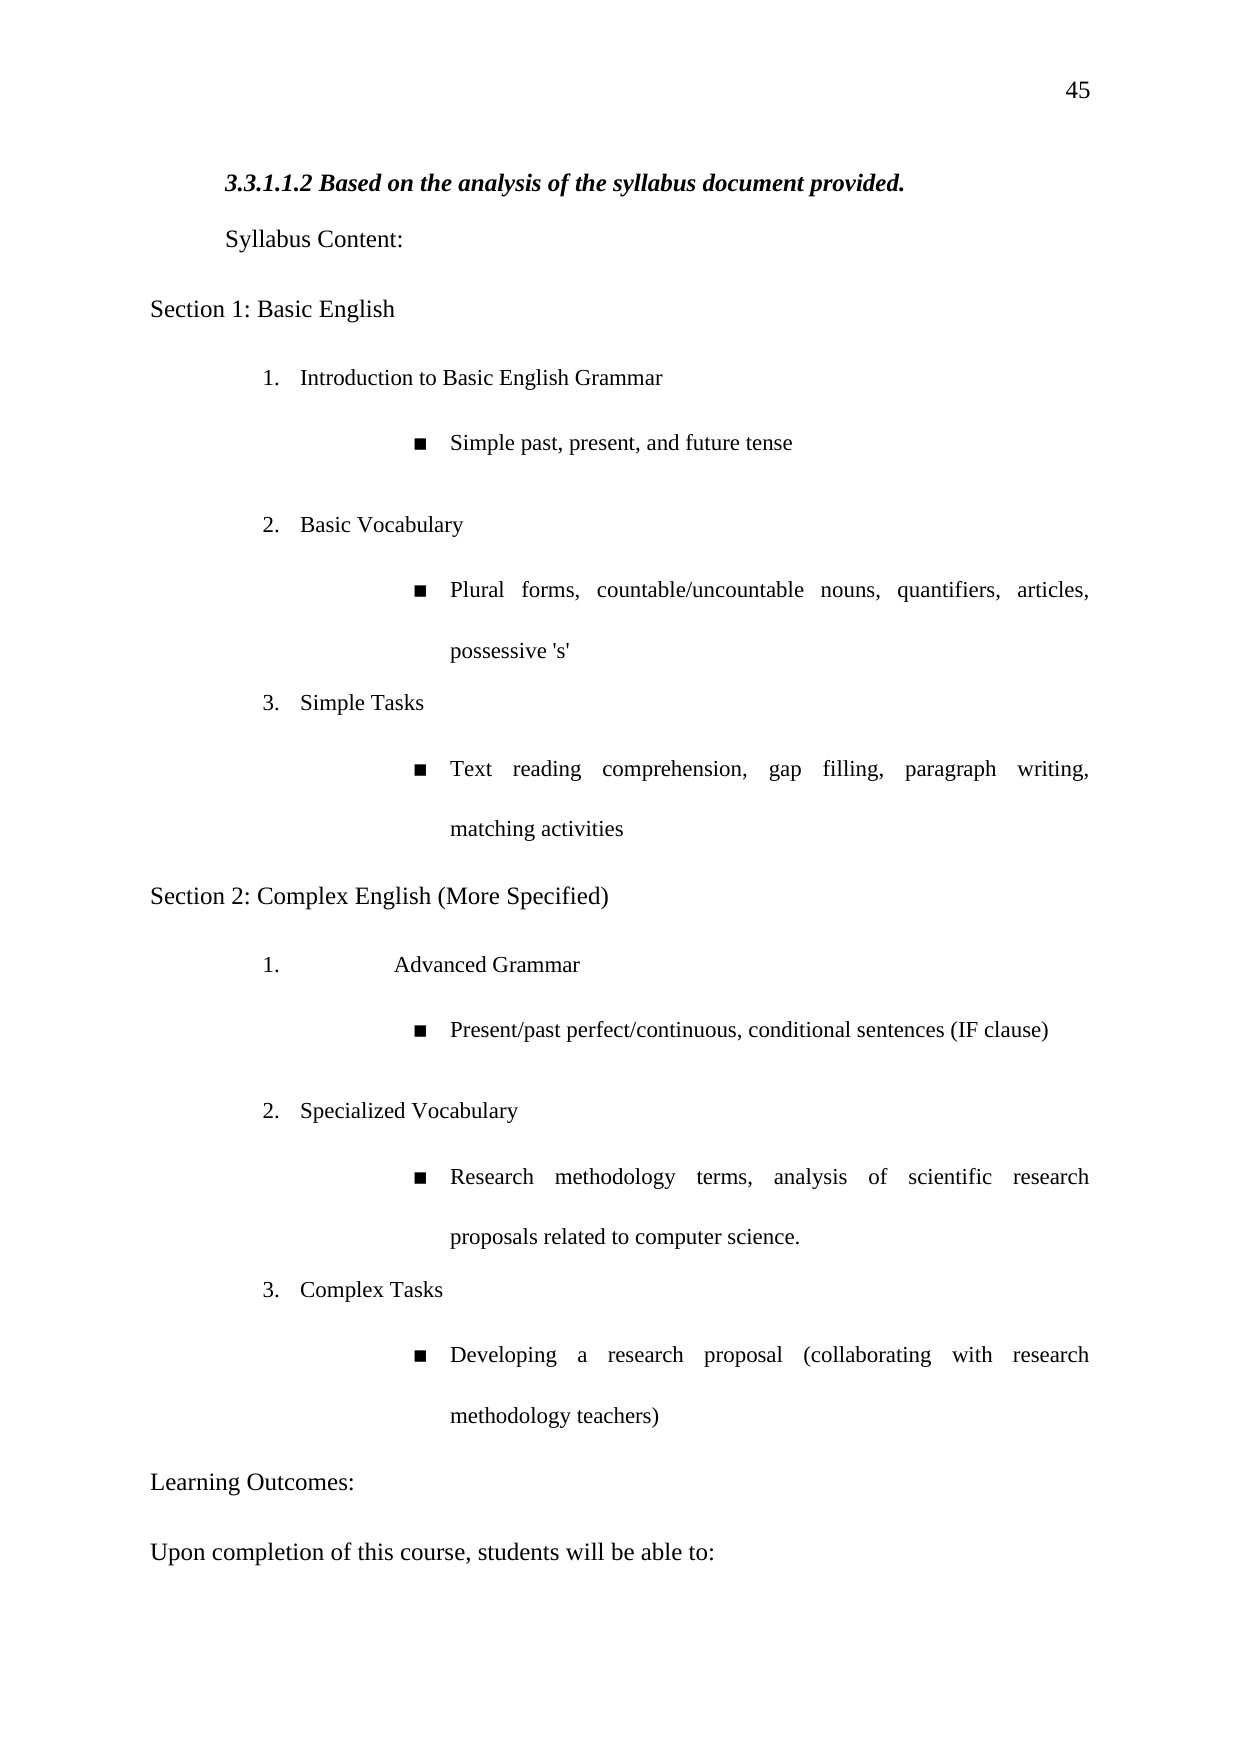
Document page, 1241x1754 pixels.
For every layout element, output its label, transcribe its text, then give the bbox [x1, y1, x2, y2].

list Basic Vocabulary [262, 511, 1090, 537]
list Text reading comprehension, gap filling, paragraph writing, matching activities [412, 742, 1090, 842]
text Section 1: Basic English [150, 294, 1090, 323]
subtitle 3.3.1.1.2 Based on the analysis of the syllabus document provided. [150, 168, 1090, 197]
list Developing a research proposal (collaborating with research methodology teachers) [412, 1329, 1090, 1428]
list Introduction to Basic English Grammar [262, 364, 1090, 390]
list Complex Tasks [262, 1276, 1090, 1302]
text Upon completion of this course, students will be able to: [150, 1537, 1090, 1566]
list Plural forms, countable/uncountable nouns, quantifiers, articles, possessive 's' [412, 563, 1090, 663]
list Research methodology terms, analysis of scientific research proposals related to computer science. [412, 1150, 1090, 1250]
list Simple past, present, and future tense [412, 417, 1090, 464]
list Simple Tasks [262, 689, 1090, 716]
text Section 2: Complex English (More Specified) [150, 881, 1090, 909]
text Syllabus Content: [150, 224, 1090, 253]
list Present/past perfect/continuous, conditional sentences (IF clause) [412, 1003, 1090, 1050]
text Learning Outcomes: [150, 1467, 1090, 1496]
list Advanced Grammar [262, 951, 1090, 977]
list Specialized Vocabulary [262, 1097, 1090, 1124]
